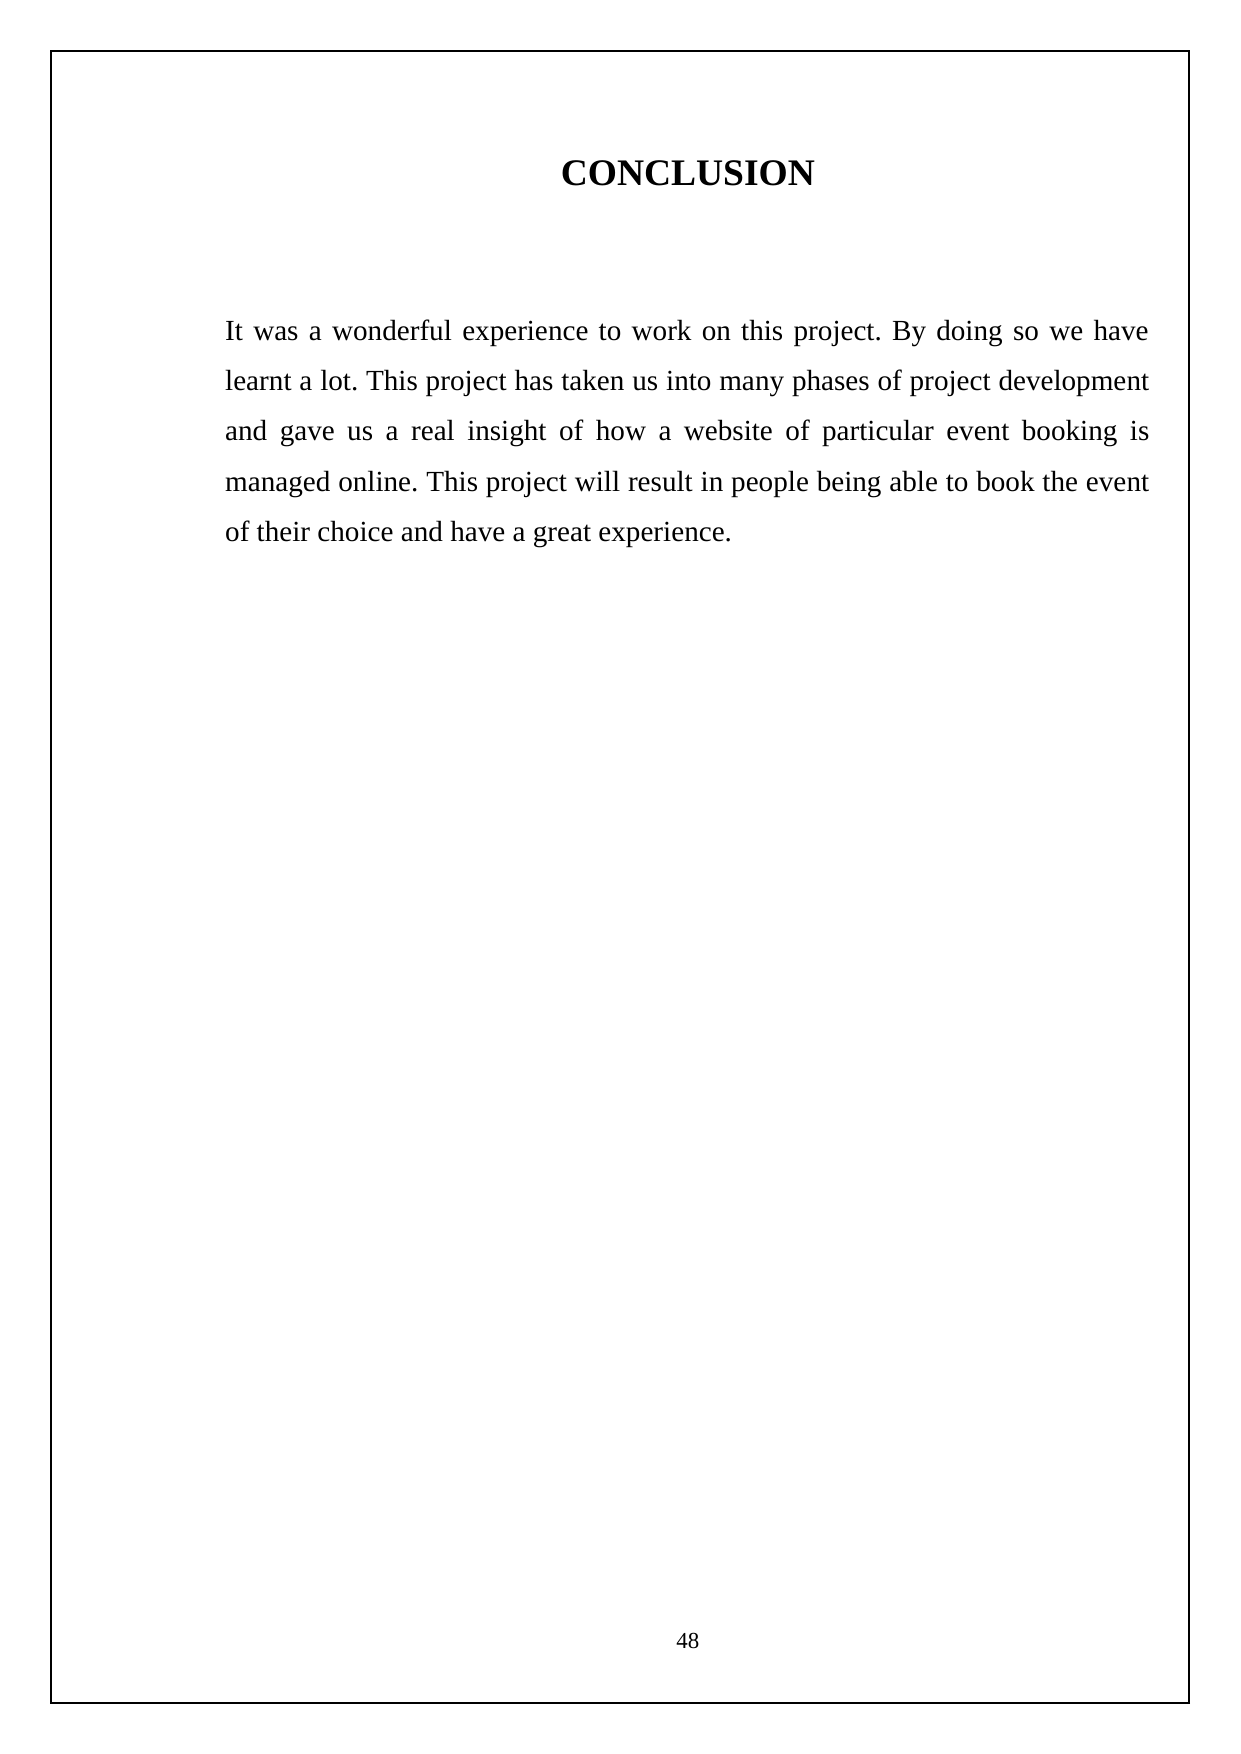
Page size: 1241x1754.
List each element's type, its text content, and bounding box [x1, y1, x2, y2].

text It was a wonderful experience to work on this project. By doing so we have learnt a lot. This project has taken us into many phases of project development and gave us a real insight of how a website of particular event booking is managed online. This project will result in people being able to book the event of their choice and have a great experience. [225, 313, 1150, 547]
text CONCLUSION [225, 150, 1150, 193]
